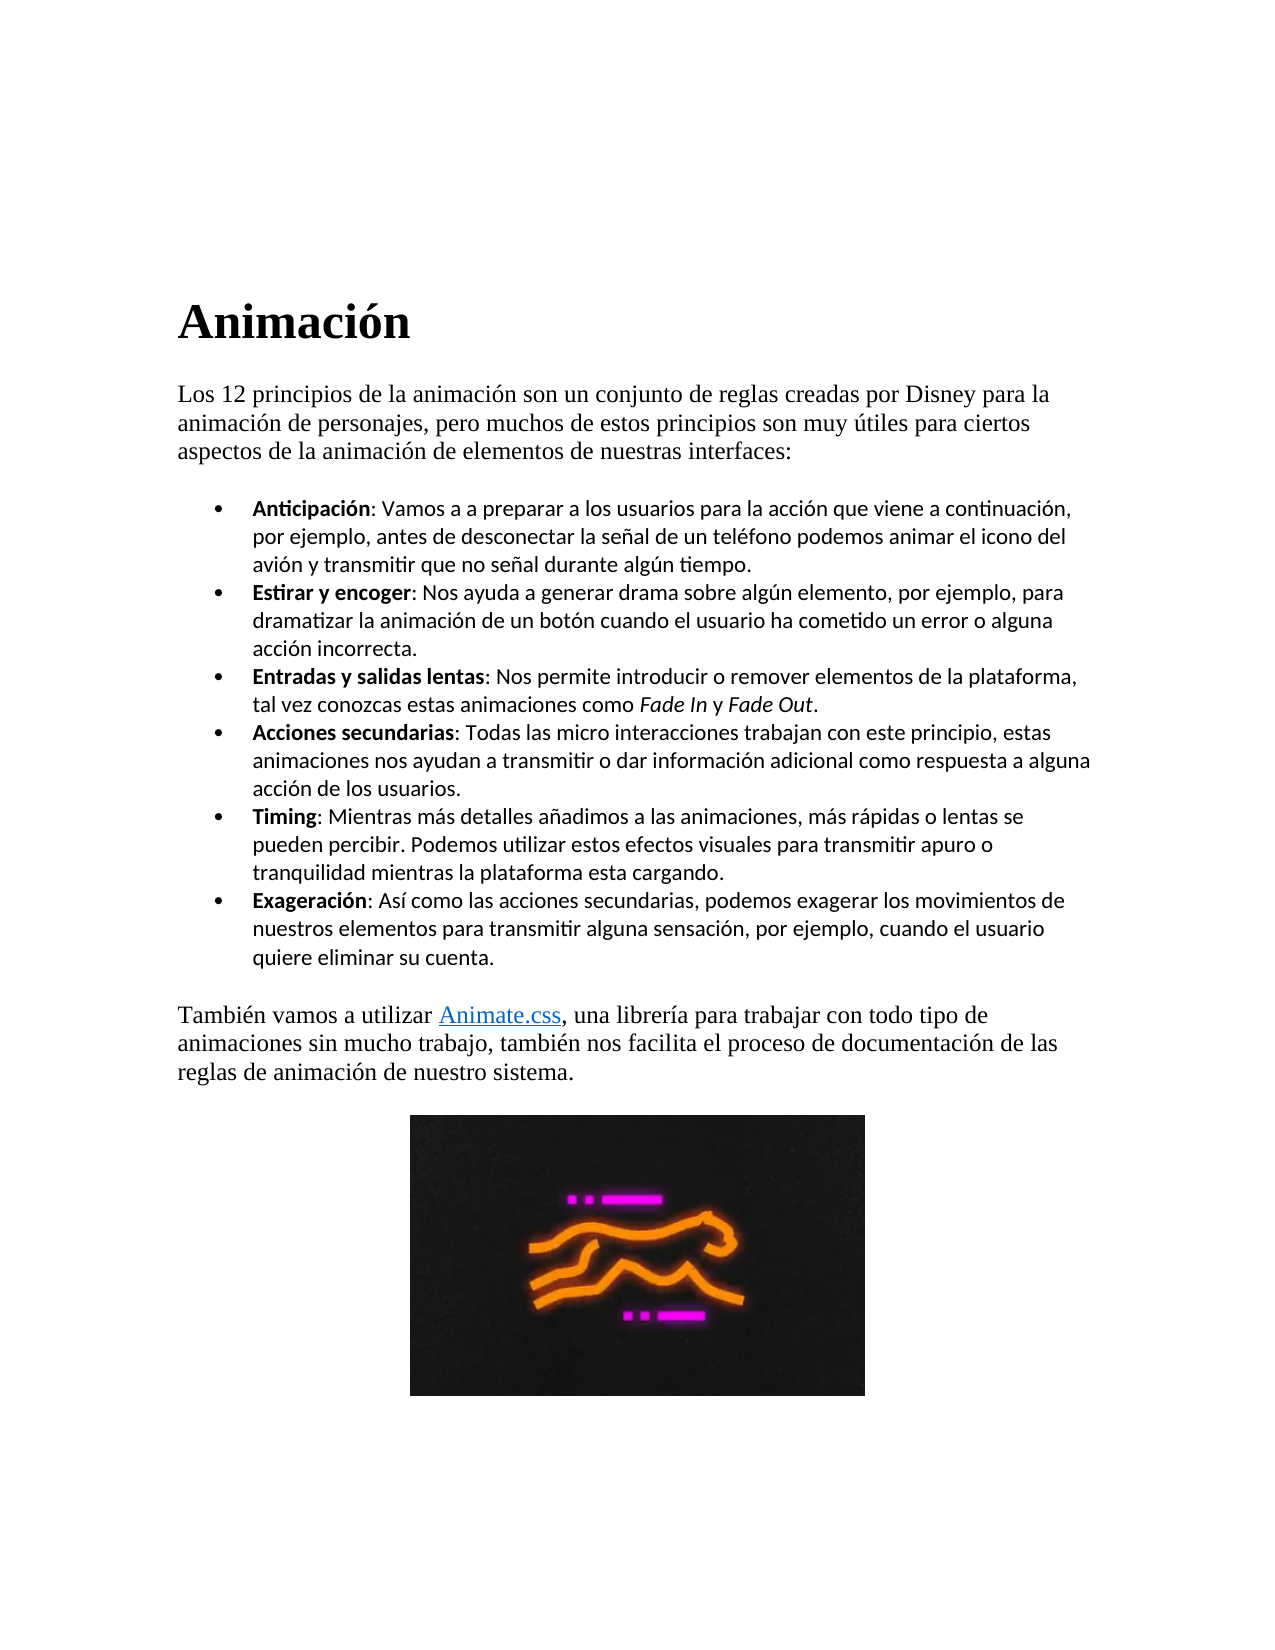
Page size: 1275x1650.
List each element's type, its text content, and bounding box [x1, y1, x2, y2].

list Estirar y encoger: Nos ayuda a generar drama sobre algún elemento, por ejemplo, para dramatizar la animación de un botón cuando el usuario ha cometido un error o alguna acción incorrecta. [215, 578, 1098, 662]
list Timing: Mientras más detalles añadimos a las animaciones, más rápidas o lentas se pueden percibir. Podemos utilizar estos efectos visuales para transmitir apuro o tranquilidad mientras la plataforma esta cargando. [215, 802, 1098, 887]
list Entradas y salidas lentas: Nos permite introducir o remover elementos de la plataforma, tal vez conozcas estas animaciones como Fade In y Fade Out. [215, 662, 1098, 718]
text También vamos a utilizar Animate.css, una librería para trabajar con todo tipo de animaciones sin mucho trabajo, también nos facilita el proceso de documentación de las reglas de animación de nuestro sistema. [177, 1000, 1098, 1086]
picture [410, 1115, 865, 1396]
list Exageración: Así como las acciones secundarias, podemos exagerar los movimientos de nuestros elementos para transmitir alguna sensación, por ejemplo, cuando el usuario quiere eliminar su cuenta. [215, 887, 1098, 971]
list Anticipación: Vamos a a preparar a los usuarios para la acción que viene a continuación, por ejemplo, antes de desconectar la señal de un teléfono podemos animar el icono del avión y transmitir que no señal durante algún tiempo. [215, 494, 1098, 578]
list Acciones secundarias: Todas las micro interacciones trabajan con este principio, estas animaciones nos ayudan a transmitir o dar información adicional como respuesta a alguna acción de los usuarios. [215, 718, 1098, 802]
text Los 12 principios de la animación son un conjunto de reglas creadas por Disney para la animación de personajes, pero muchos de estos principios son muy útiles para ciertos aspectos de la animación de elementos de nuestras interfaces: [177, 379, 1098, 465]
subtitle Animación [177, 292, 1098, 350]
